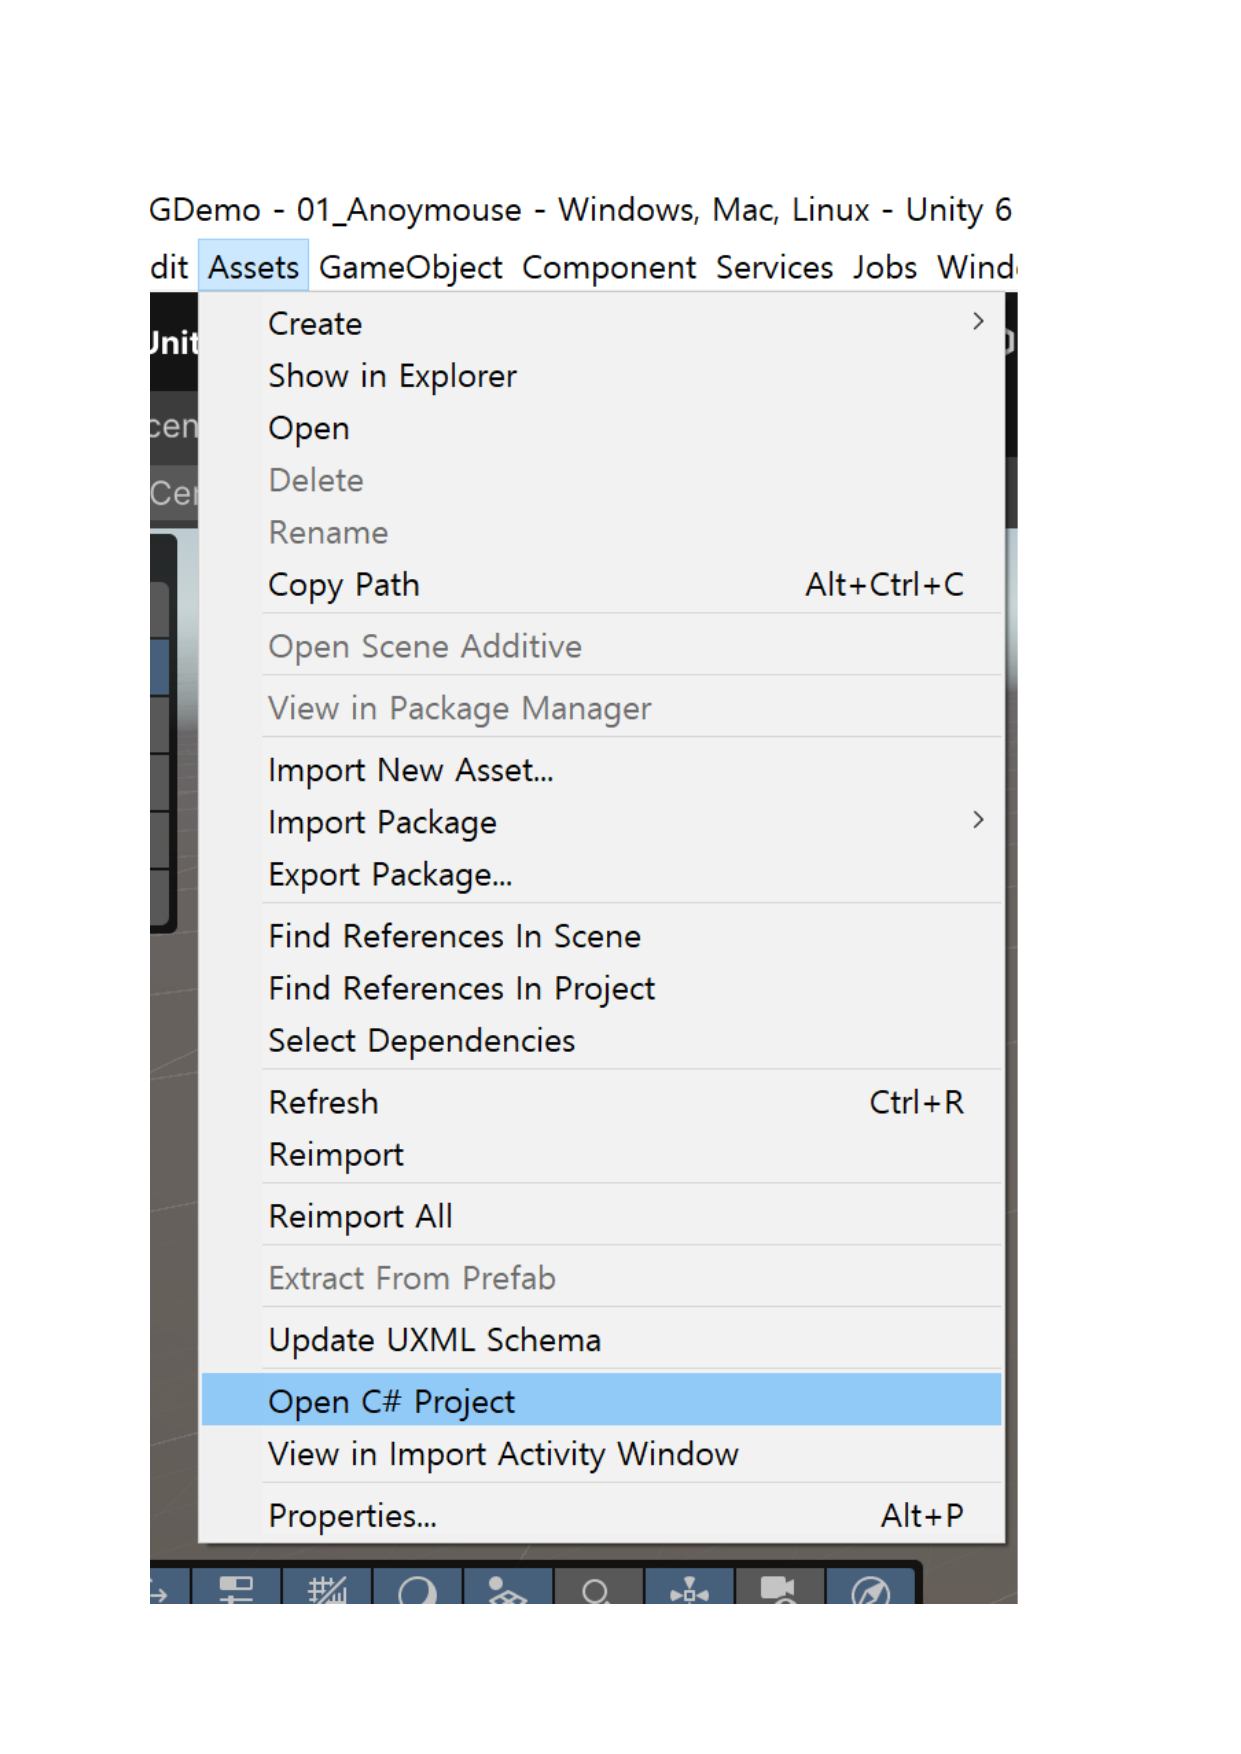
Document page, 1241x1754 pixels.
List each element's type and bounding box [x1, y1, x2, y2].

picture [150, 177, 1018, 1604]
